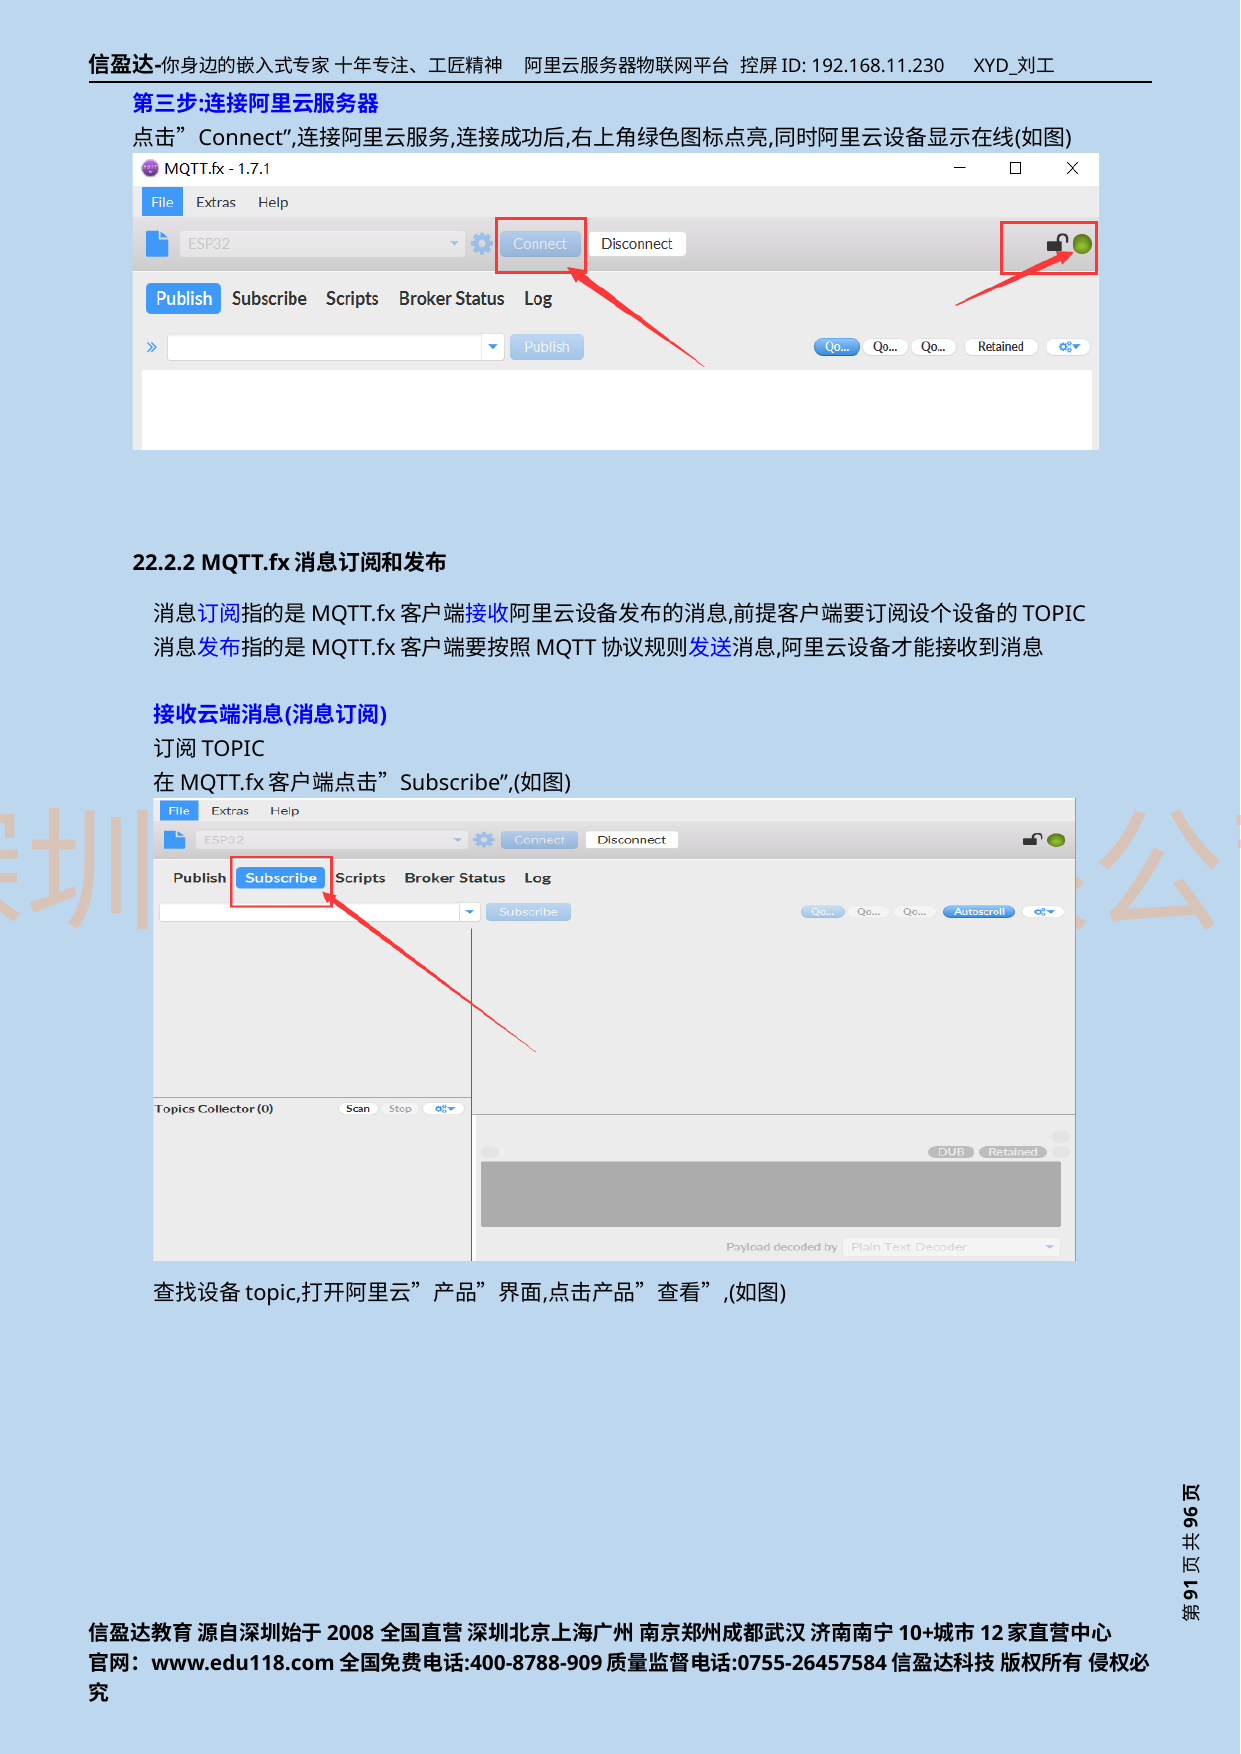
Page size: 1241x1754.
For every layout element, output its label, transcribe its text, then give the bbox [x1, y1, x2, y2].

picture [132, 153, 1100, 450]
text 接收云端消息(消息订阅) [132, 696, 1152, 730]
text 点击”Connect”,连接阿里云服务,连接成功后,右上角绿色图标点亮,同时阿里云设备显示在线(如图) [89, 119, 1152, 153]
picture [153, 798, 1076, 1261]
text 第三步:连接阿里云服务器 [89, 85, 1152, 119]
subtitle MQTT.fx消息订阅和发布 [132, 544, 1152, 578]
text 消息发布指的是MQTT.fx客户端要按照MQTT协议规则发送消息,阿里云设备才能接收到消息 [132, 628, 1152, 662]
text 订阅TOPIC [132, 730, 1152, 764]
text 查找设备topic,打开阿里云”产品”界面,点击产品”查看”,(如图) [132, 1274, 1152, 1308]
text 消息订阅指的是MQTT.fx客户端接收阿里云设备发布的消息,前提客户端要订阅设个设备的TOPIC [132, 594, 1152, 628]
text 在MQTT.fx客户端点击”Subscribe”,(如图) [132, 764, 1152, 798]
